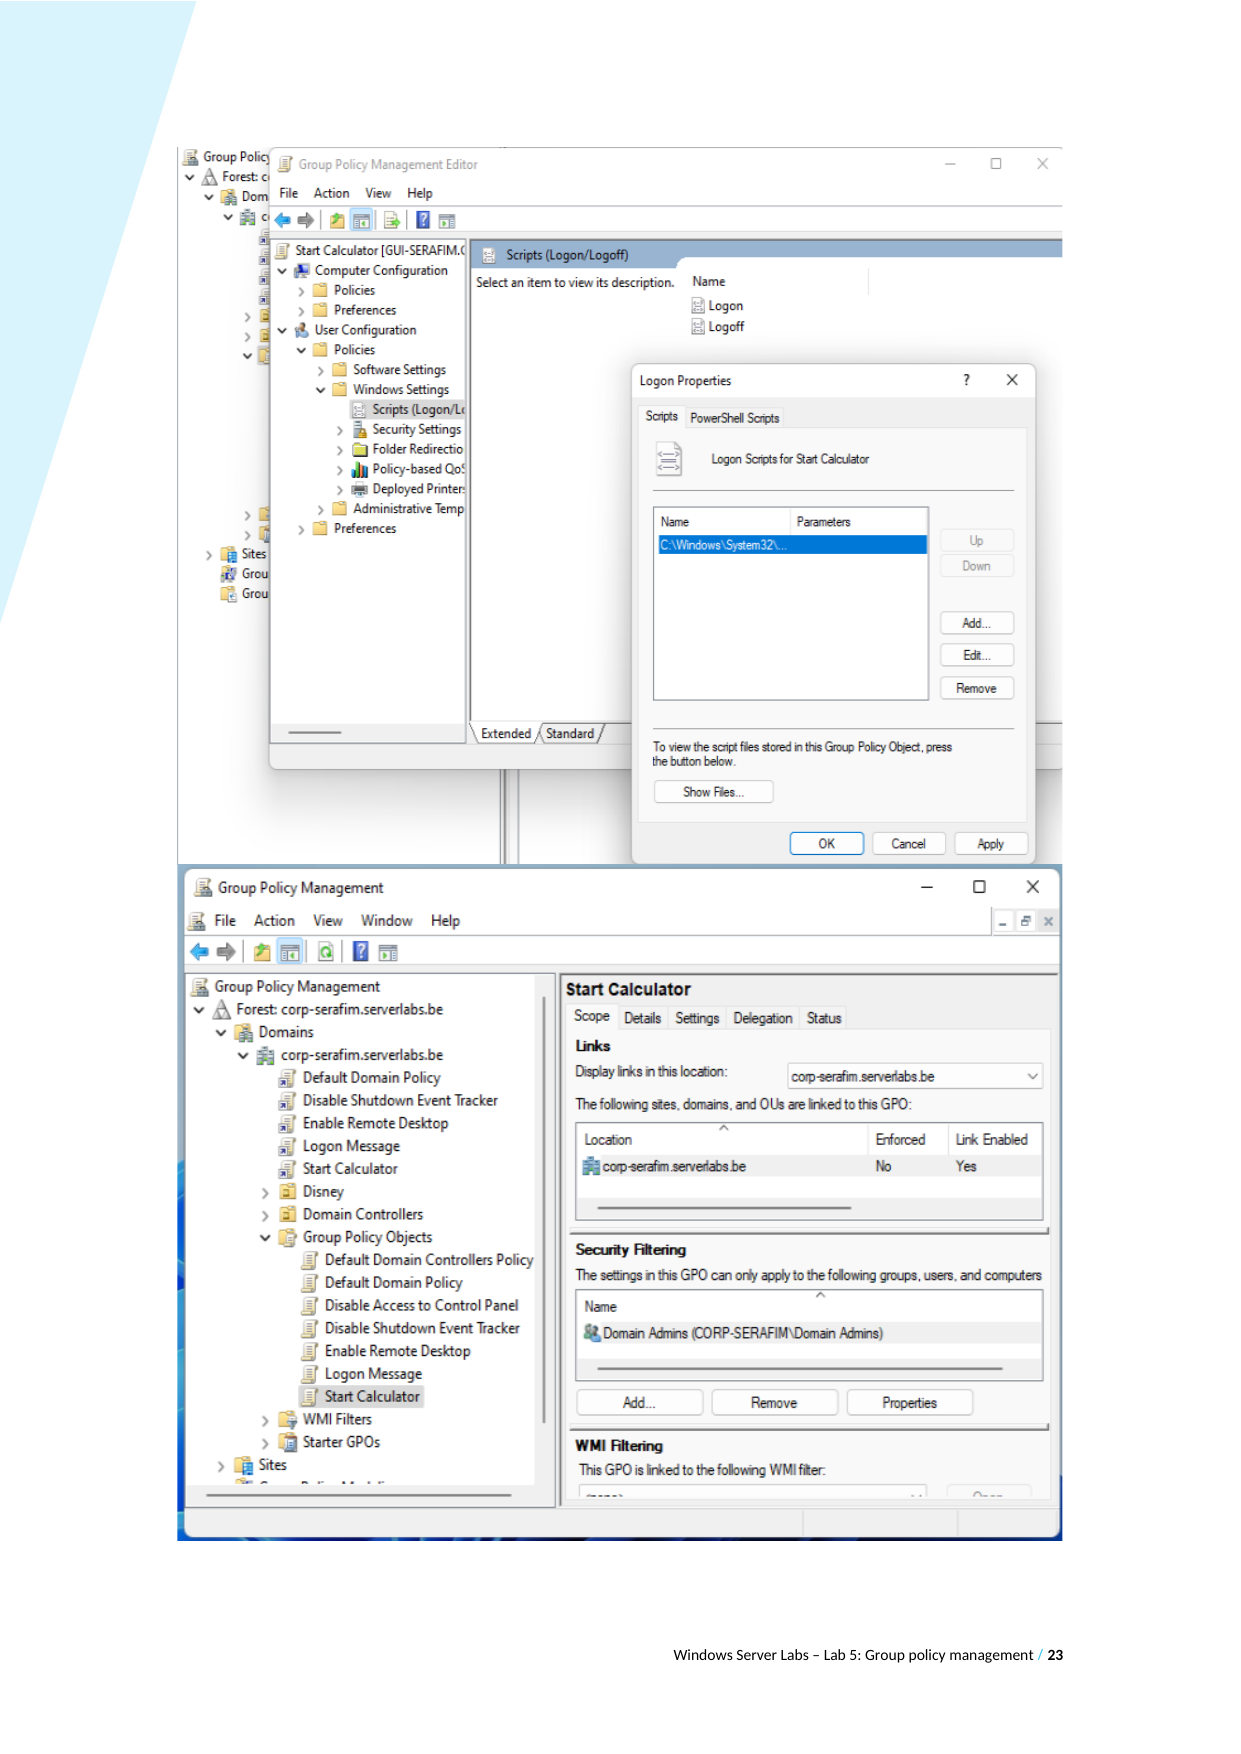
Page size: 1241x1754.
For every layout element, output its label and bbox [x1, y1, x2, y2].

picture [0, 1, 1179, 1541]
